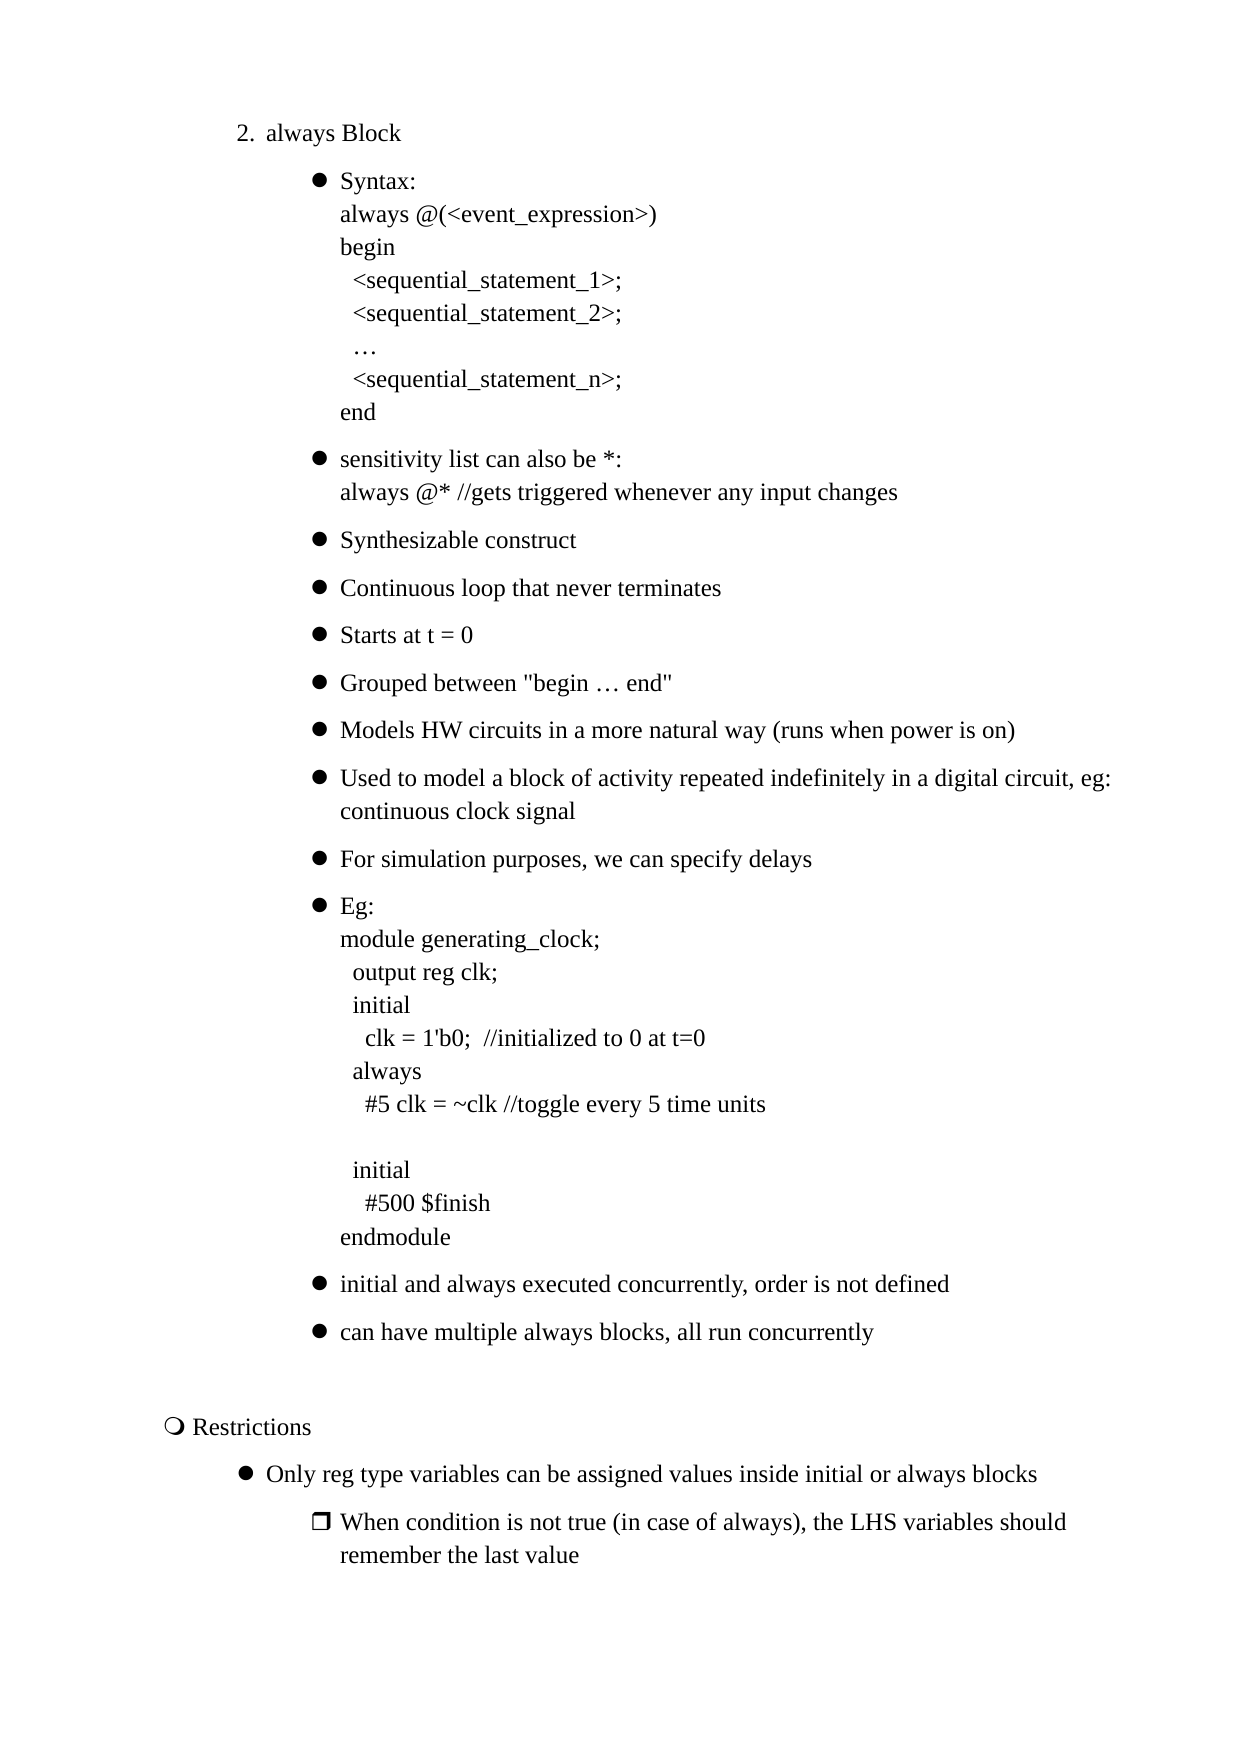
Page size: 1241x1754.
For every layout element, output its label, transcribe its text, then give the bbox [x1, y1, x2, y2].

list Used to model a block of activity repeated indefinitely in a digital circuit, eg: continuous clock signal [310, 763, 1122, 825]
list Restrictions [162, 1412, 1122, 1441]
list initial and always executed concurrently, order is not defined [310, 1269, 1122, 1298]
list For simulation purposes, we can specify delays [310, 844, 1122, 872]
list Grouped between "begin … end" [310, 668, 1122, 697]
list Continuous loop that never terminates [310, 573, 1122, 601]
list Starts at t = 0 [310, 620, 1122, 649]
list Synthesizable construct [310, 525, 1122, 554]
list Syntax: always @(<event_expression>) begin <sequential_statement_1>; <sequential_statement_2>; … <sequential_statement_n>; end [310, 166, 1122, 426]
list Eg: module generating_clock; output reg clk; initial clk = 1'b0; //initialized to 0 at t=0 always #5 clk = ~clk //toggle every 5 time units initial #500 $finish endmodule [310, 891, 1122, 1250]
list always Block [236, 118, 1122, 147]
list can have multiple always blocks, all run concurrently [310, 1317, 1122, 1346]
list Only reg type variables can be assigned values inside initial or always blocks [236, 1459, 1122, 1488]
list sensitivity list can also be *: always @* //gets triggered whenever any input changes [310, 444, 1122, 506]
list When condition is not true (in case of always), the LHS variables should remember the last value [310, 1507, 1122, 1569]
list Models HW circuits in a more natural way (runs when power is on) [310, 716, 1122, 744]
